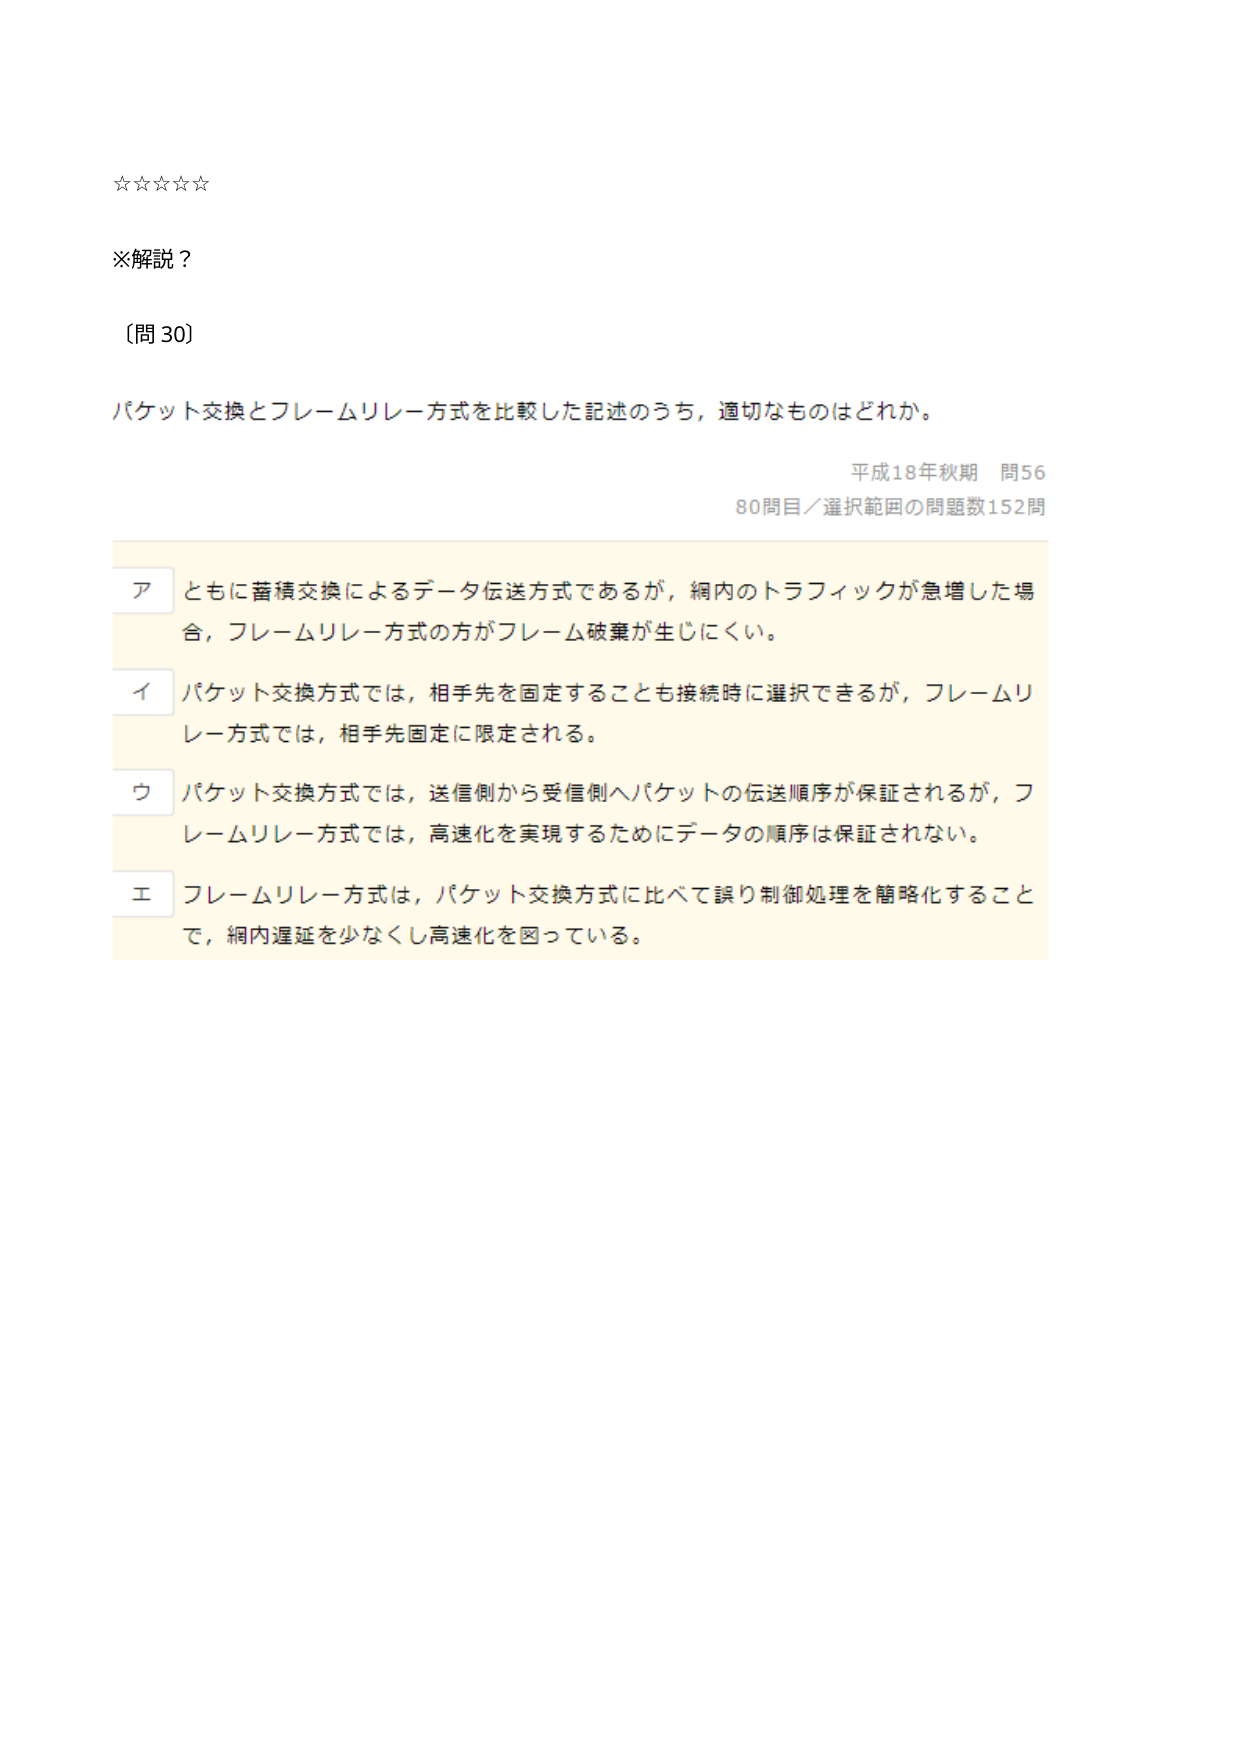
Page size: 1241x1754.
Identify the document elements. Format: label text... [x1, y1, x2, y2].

text ※解説？ [112, 239, 1128, 277]
picture [112, 389, 1049, 960]
text 〔問30〕 [112, 314, 1128, 352]
text ☆☆☆☆☆ [112, 164, 1128, 202]
